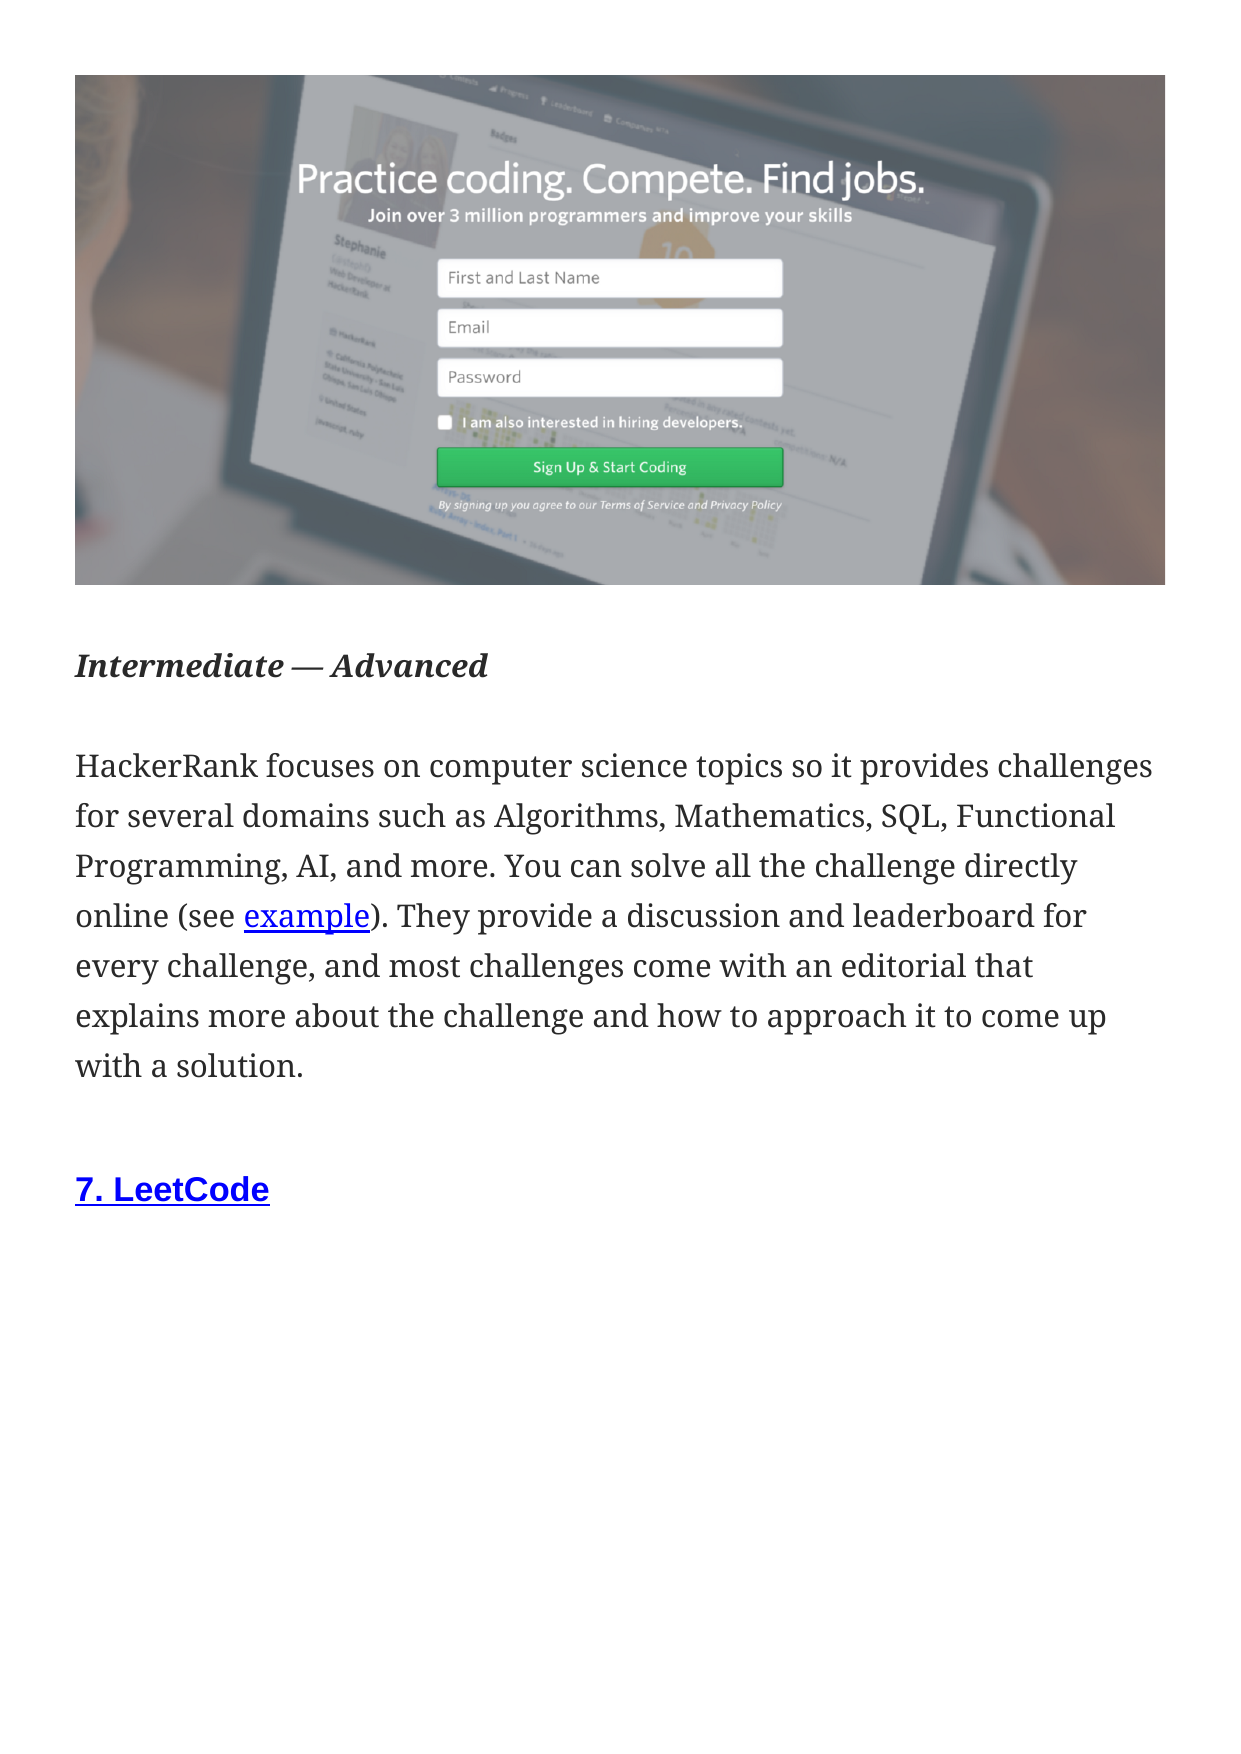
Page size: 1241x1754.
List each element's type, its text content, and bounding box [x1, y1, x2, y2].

subtitle 7. LeetCode [75, 1165, 1165, 1209]
text HackerRank focuses on computer science topics so it provides challenges for several domains such as Algorithms, Mathematics, SQL, Functional Programming, AI, and more. You can solve all the challenge directly online (see example). They provide a discussion and leaderboard for every challenge, and most challenges come with an editorial that explains more about the challenge and how to approach it to come up with a solution. [75, 737, 1165, 1087]
picture [75, 75, 1166, 585]
text Intermediate — Advanced [75, 637, 1165, 687]
